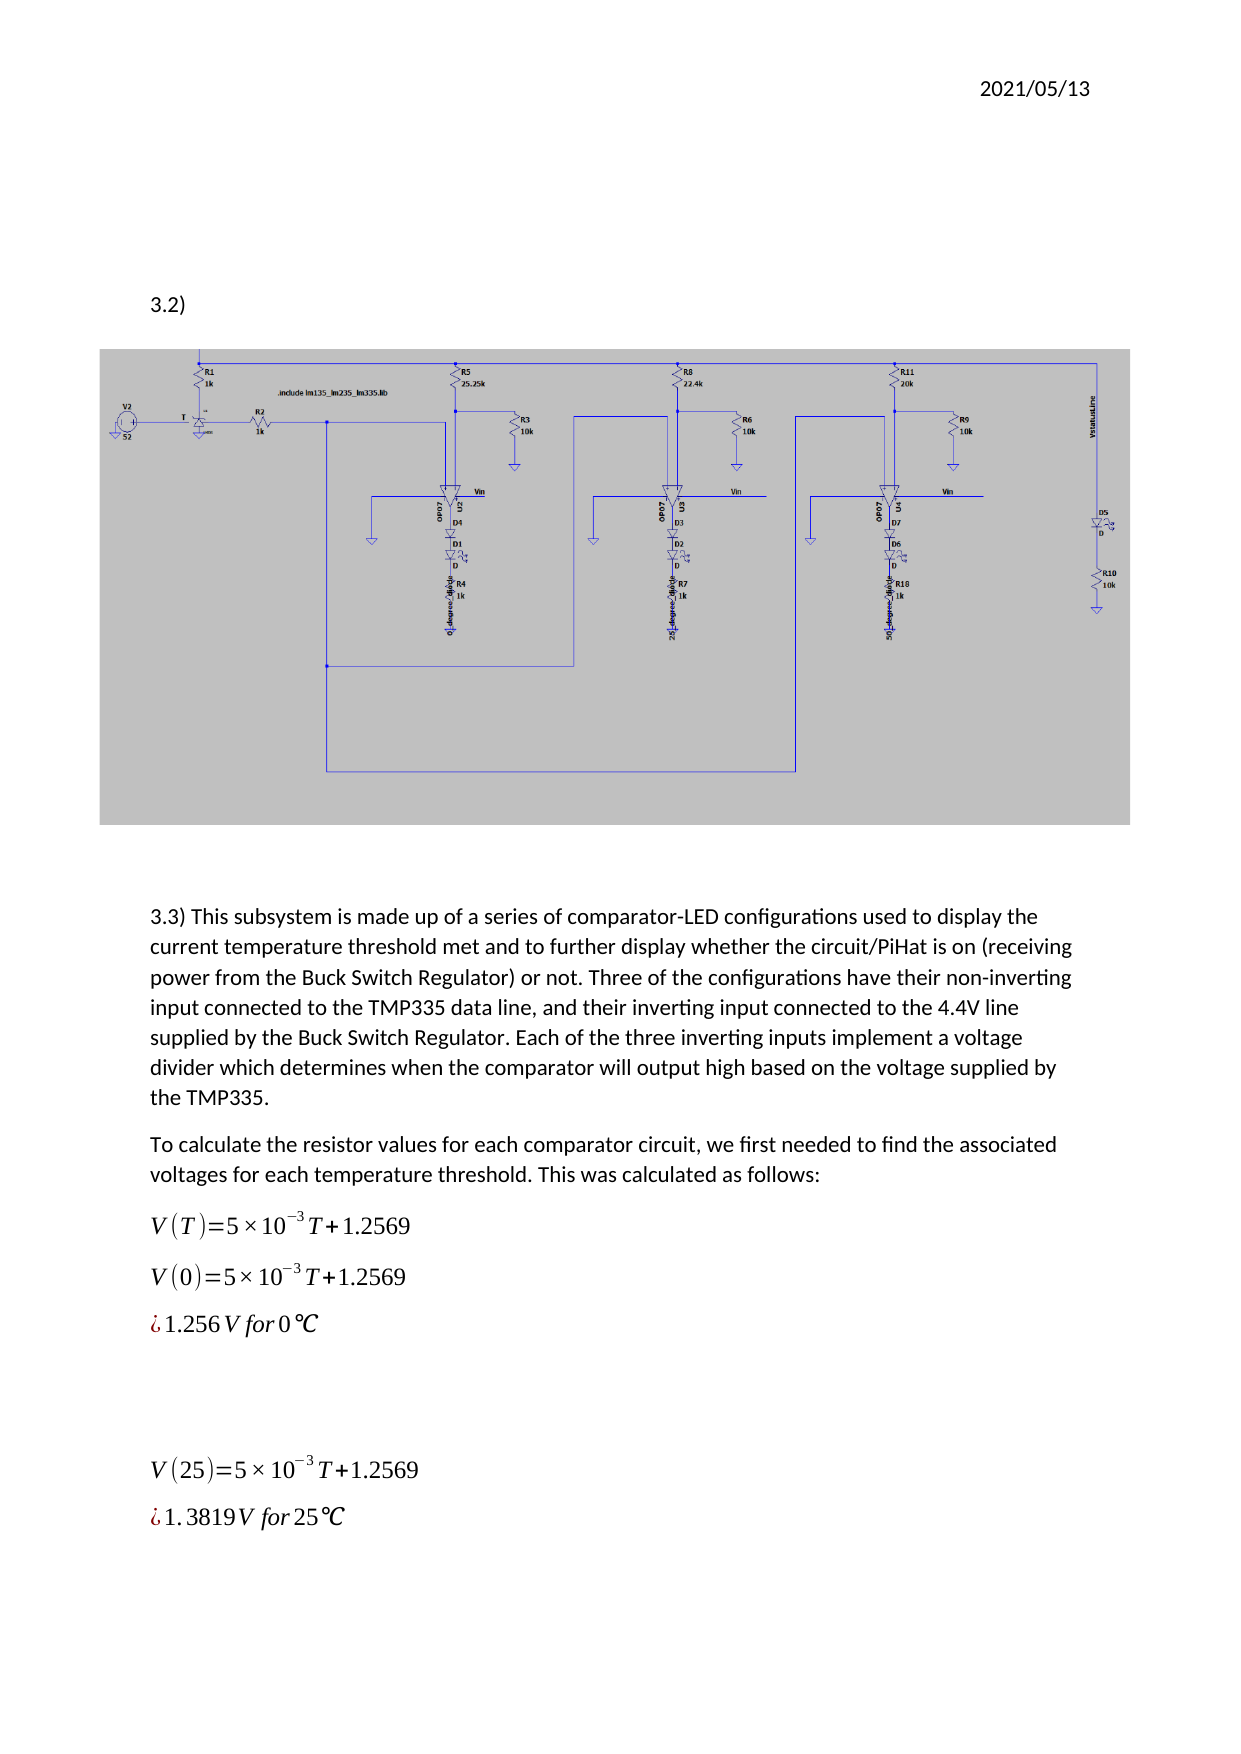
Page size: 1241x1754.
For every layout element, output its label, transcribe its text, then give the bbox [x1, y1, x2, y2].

text Using the above voltages, the resistor values for each comparator circuit can be calculated. As temperature increases, the voltage across each non-inverting input of the opamps will increase. Once above each threshold value set by the inverting inputs, the Op Amp will allow current to flow into the LED, turning it on. [150, 1299, 1090, 1417]
text 3.2) [150, 291, 1090, 319]
text Resistors for 0 ℃ LED: [150, 1436, 1090, 1465]
text 3.3) This subsystem is made up of a series of comparator-LED configurations used to display the current temperature threshold met and to further display whether the circuit/PiHat is on (receiving power from the Buck Switch Regulator) or not. Three of the configurations have their non-inverting input connected to the TMP335 data line, and their inverting input connected to the 4.4V line supplied by the Buck Switch Regulator. Each of the three inverting inputs implement a voltage divider which determines when the comparator will output high based on the voltage supplied by the TMP335. [150, 384, 797, 684]
picture [797, 349, 1134, 827]
text To calculate the resistor values for each comparator circuit, we first needed to find the associated voltages for each temperature threshold. This was calculated as follows: [150, 703, 797, 792]
